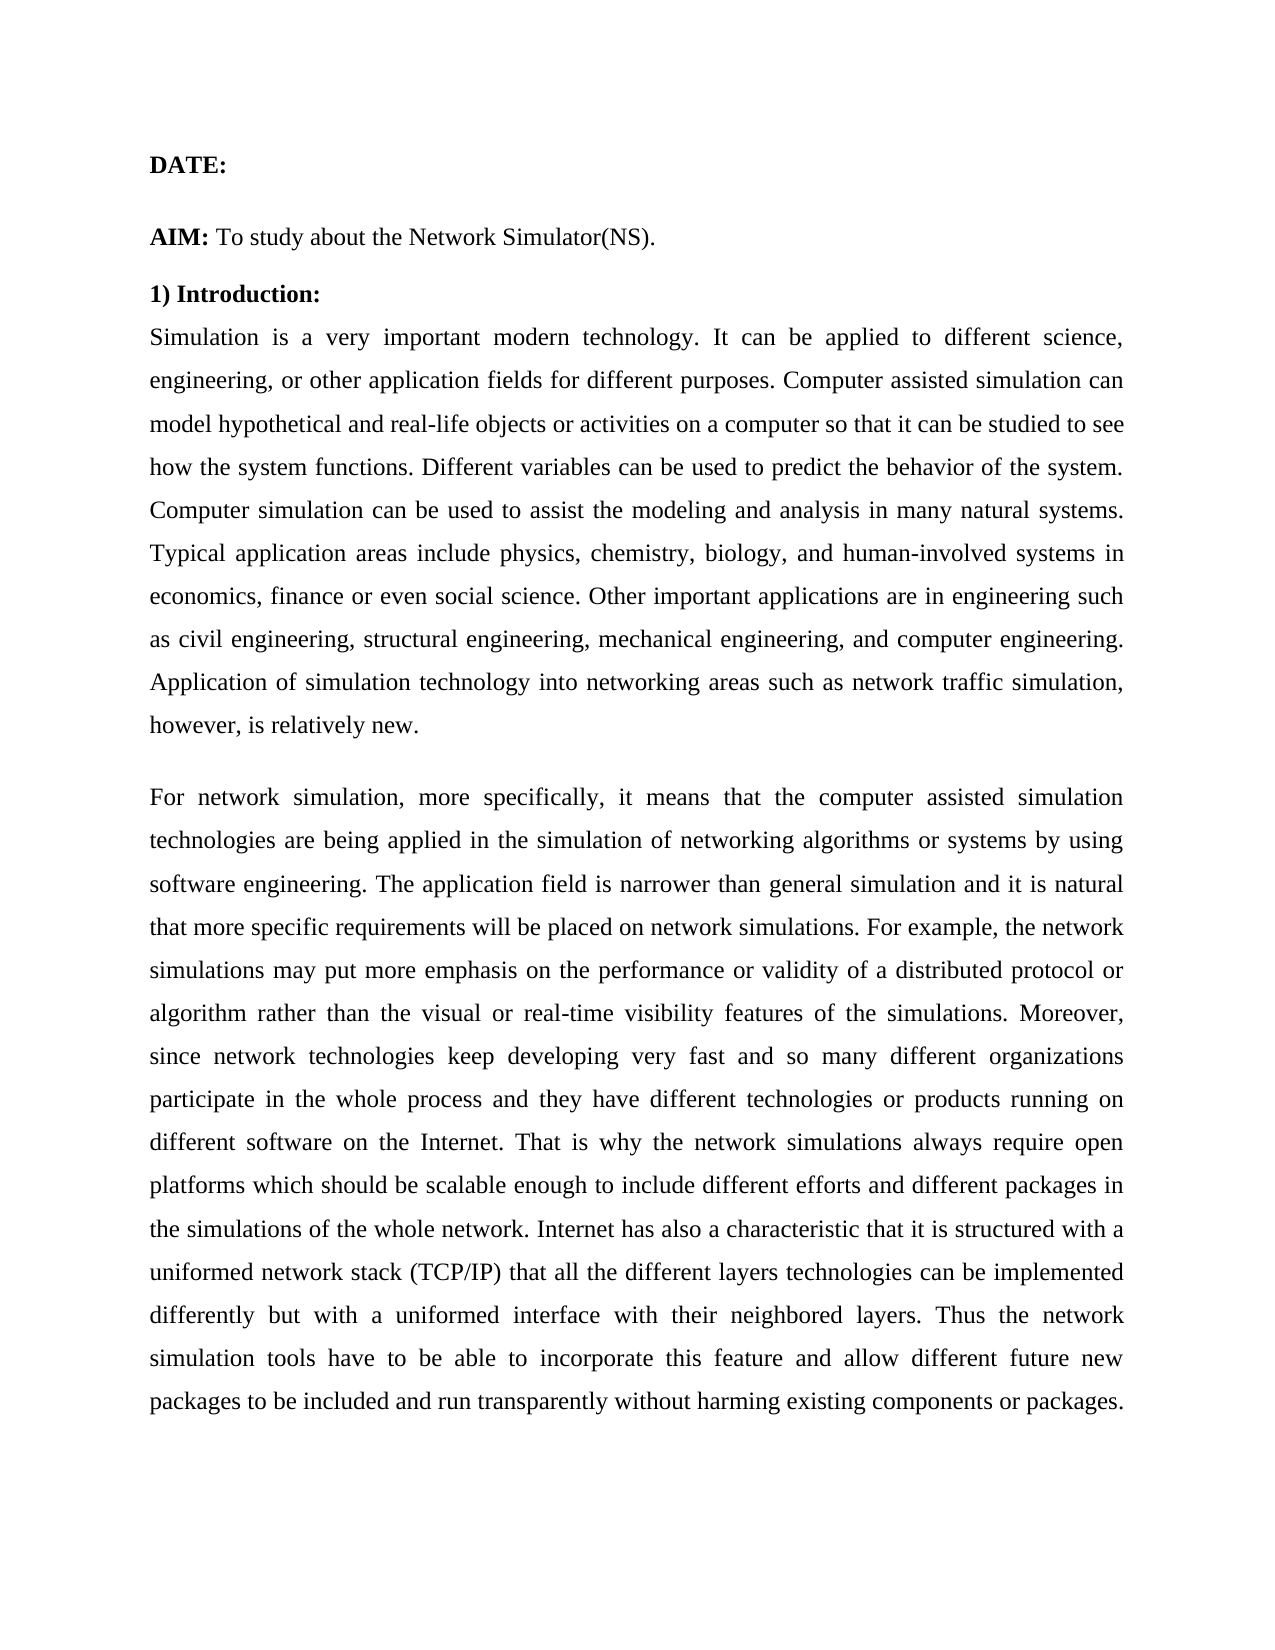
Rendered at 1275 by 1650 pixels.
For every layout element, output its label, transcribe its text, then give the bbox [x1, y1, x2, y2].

text 1) Introduction: [149, 279, 1125, 308]
text Simulation is a very important modern technology. It can be applied to different science, engineering, or other application fields for different purposes. Computer assisted simulation can model hypothetical and real-life objects or activities on a computer so that it can be studied to see how the system functions. Different variables can be used to predict the behavior of the system. Computer simulation can be used to assist the modeling and analysis in many natural systems. Typical application areas include physics, chemistry, biology, and human-involved systems in economics, finance or even social science. Other important applications are in engineering such as civil engineering, structural engineering, mechanical engineering, and computer engineering. Application of simulation technology into networking areas such as network traffic simulation, however, is relatively new. [149, 322, 1125, 739]
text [149, 782, 1125, 1415]
text AIM: To study about the Network Simulator(NS). [149, 222, 1125, 251]
text DATE: [149, 150, 1125, 179]
